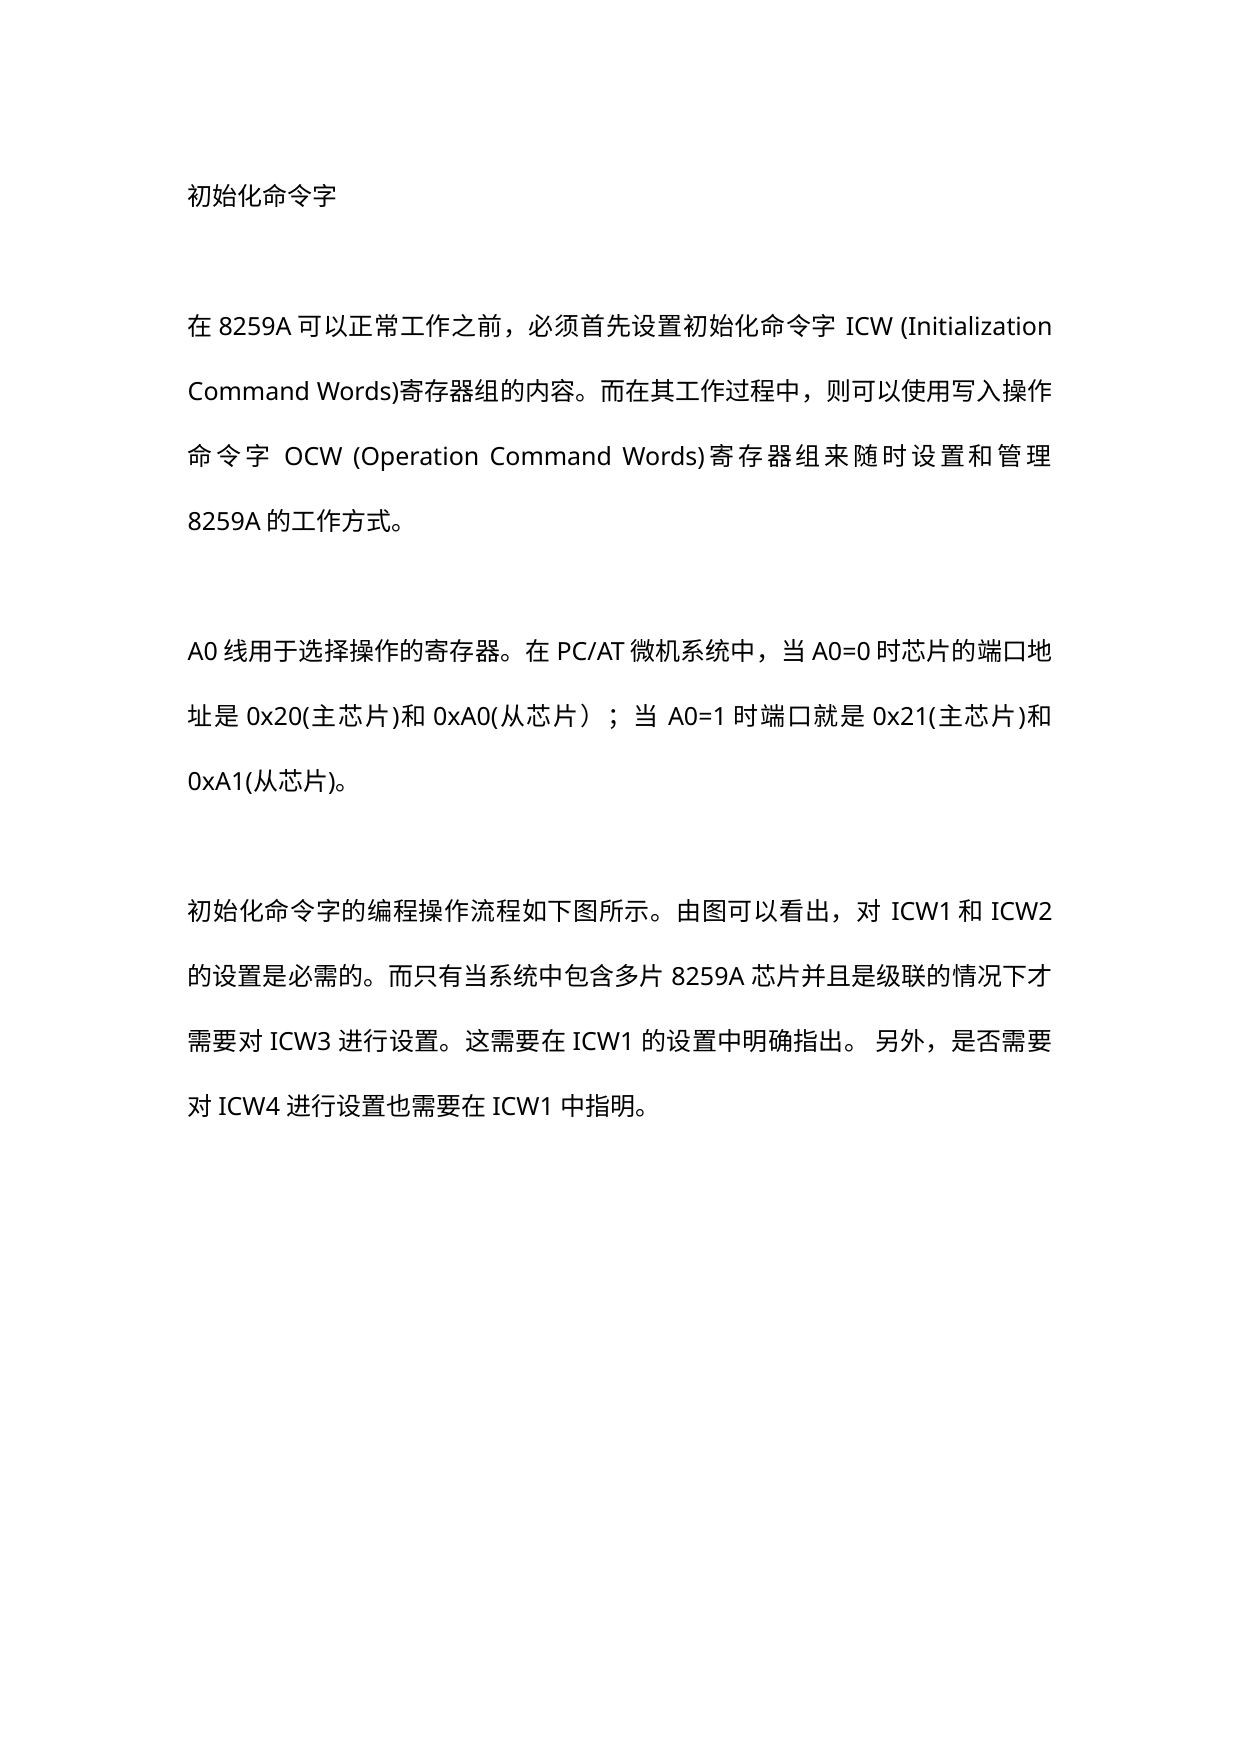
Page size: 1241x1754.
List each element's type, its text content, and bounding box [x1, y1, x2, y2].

text A0线用于选择操作的寄存器。在PC/AT微机系统中，当A0=0时芯片的端口地址是0x20(主芯片)和0xA0(从芯片）；当 A0=1时端口就是0x21(主芯片)和0xA1(从芯片)。 [187, 617, 1053, 812]
text 在8259A可以正常工作之前，必须首先设置初始化命令字 ICW (Initialization Command Words)寄存器组的内容。而在其工作过程中，则可以使用写入操作命令字 OCW (Operation Command Words)寄存器组来随时设置和管理8259A的工作方式。 [187, 292, 1053, 552]
text 初始化命令字 [187, 162, 1053, 227]
text 初始化命令字的编程操作流程如下图所示。由图可以看出，对 ICW1和 ICW2 的设置是必需的。而只有当系统中包含多片 8259A 芯片并且是级联的情况下才需要对 ICW3 进行设置。这需要在 ICW1 的设置中明确指出。 另外，是否需要对 ICW4 进行设置也需要在 ICW1 中指明。 [187, 877, 1053, 1137]
